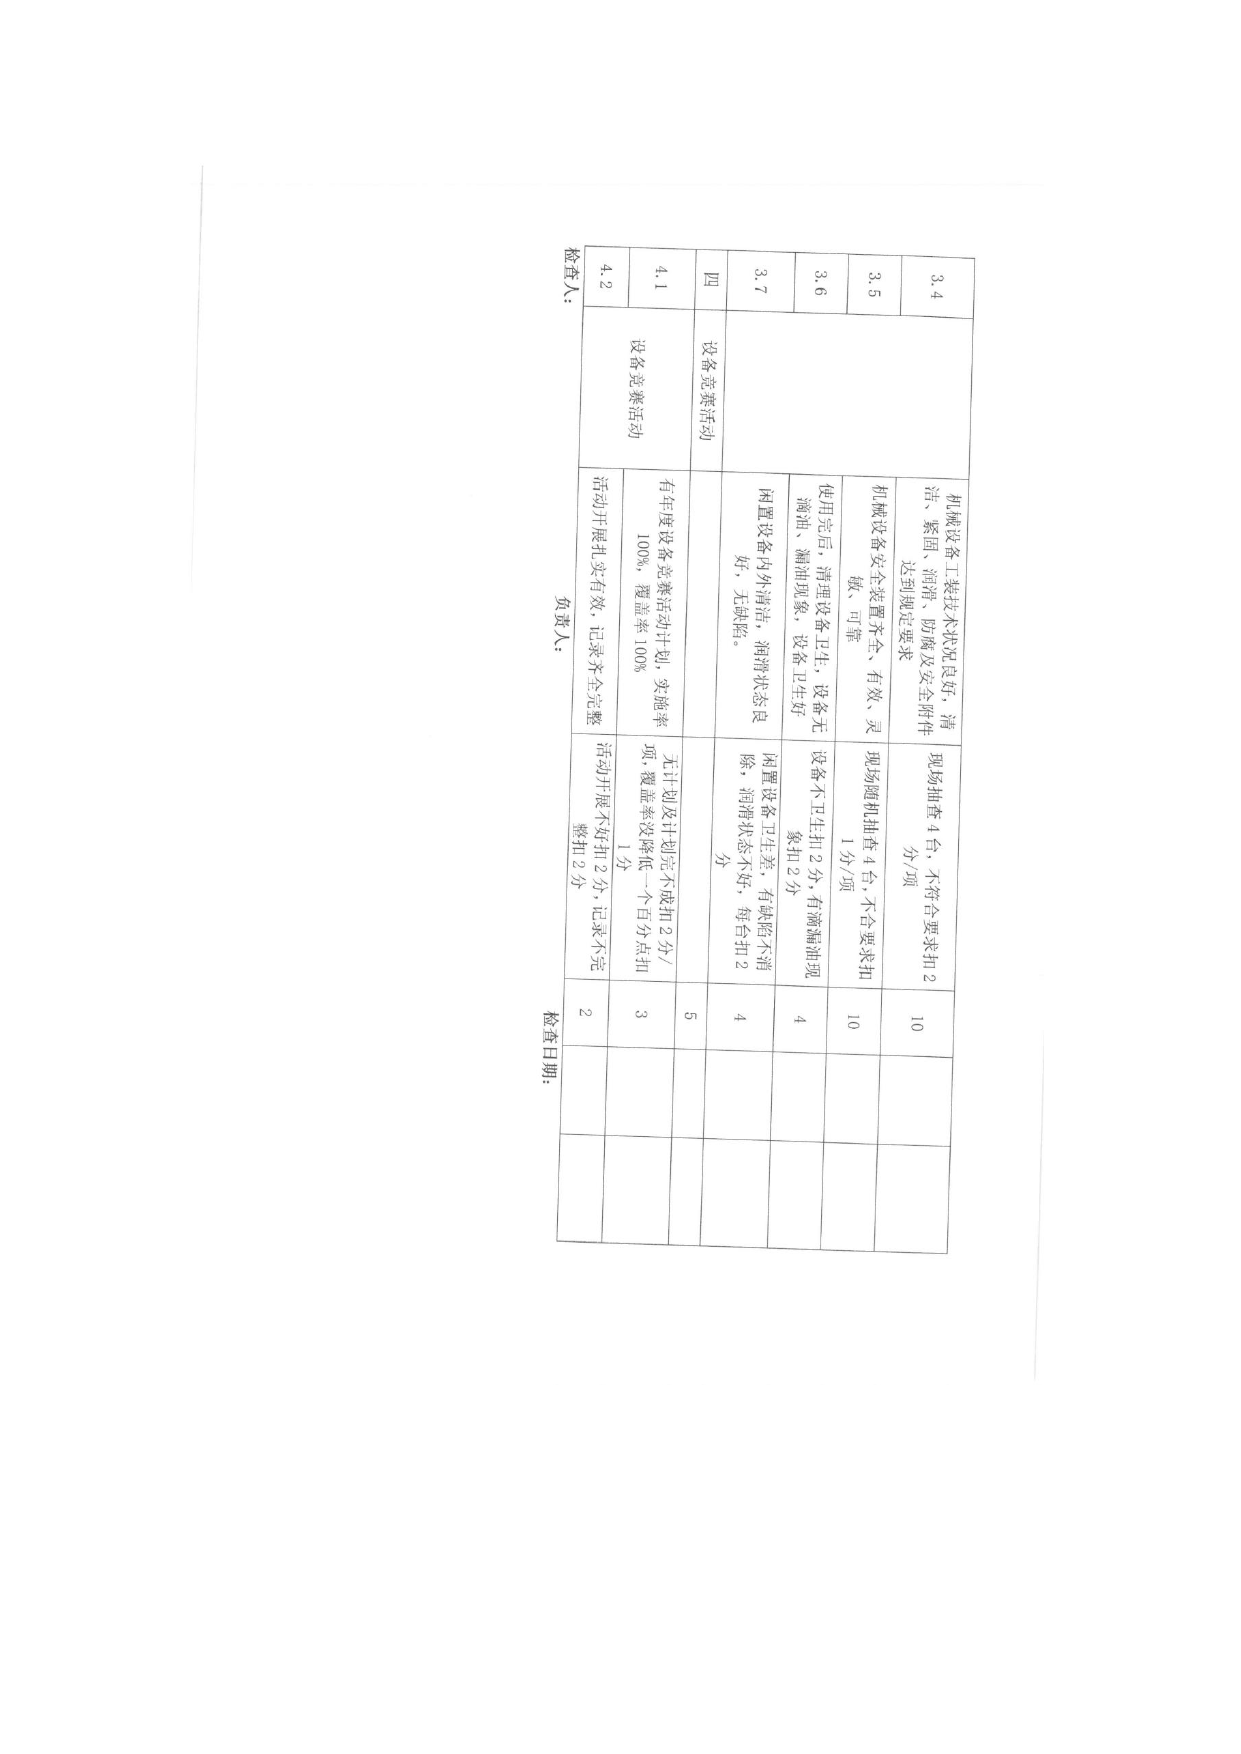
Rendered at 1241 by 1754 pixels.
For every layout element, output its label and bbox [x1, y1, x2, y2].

picture [187, 162, 1052, 1385]
